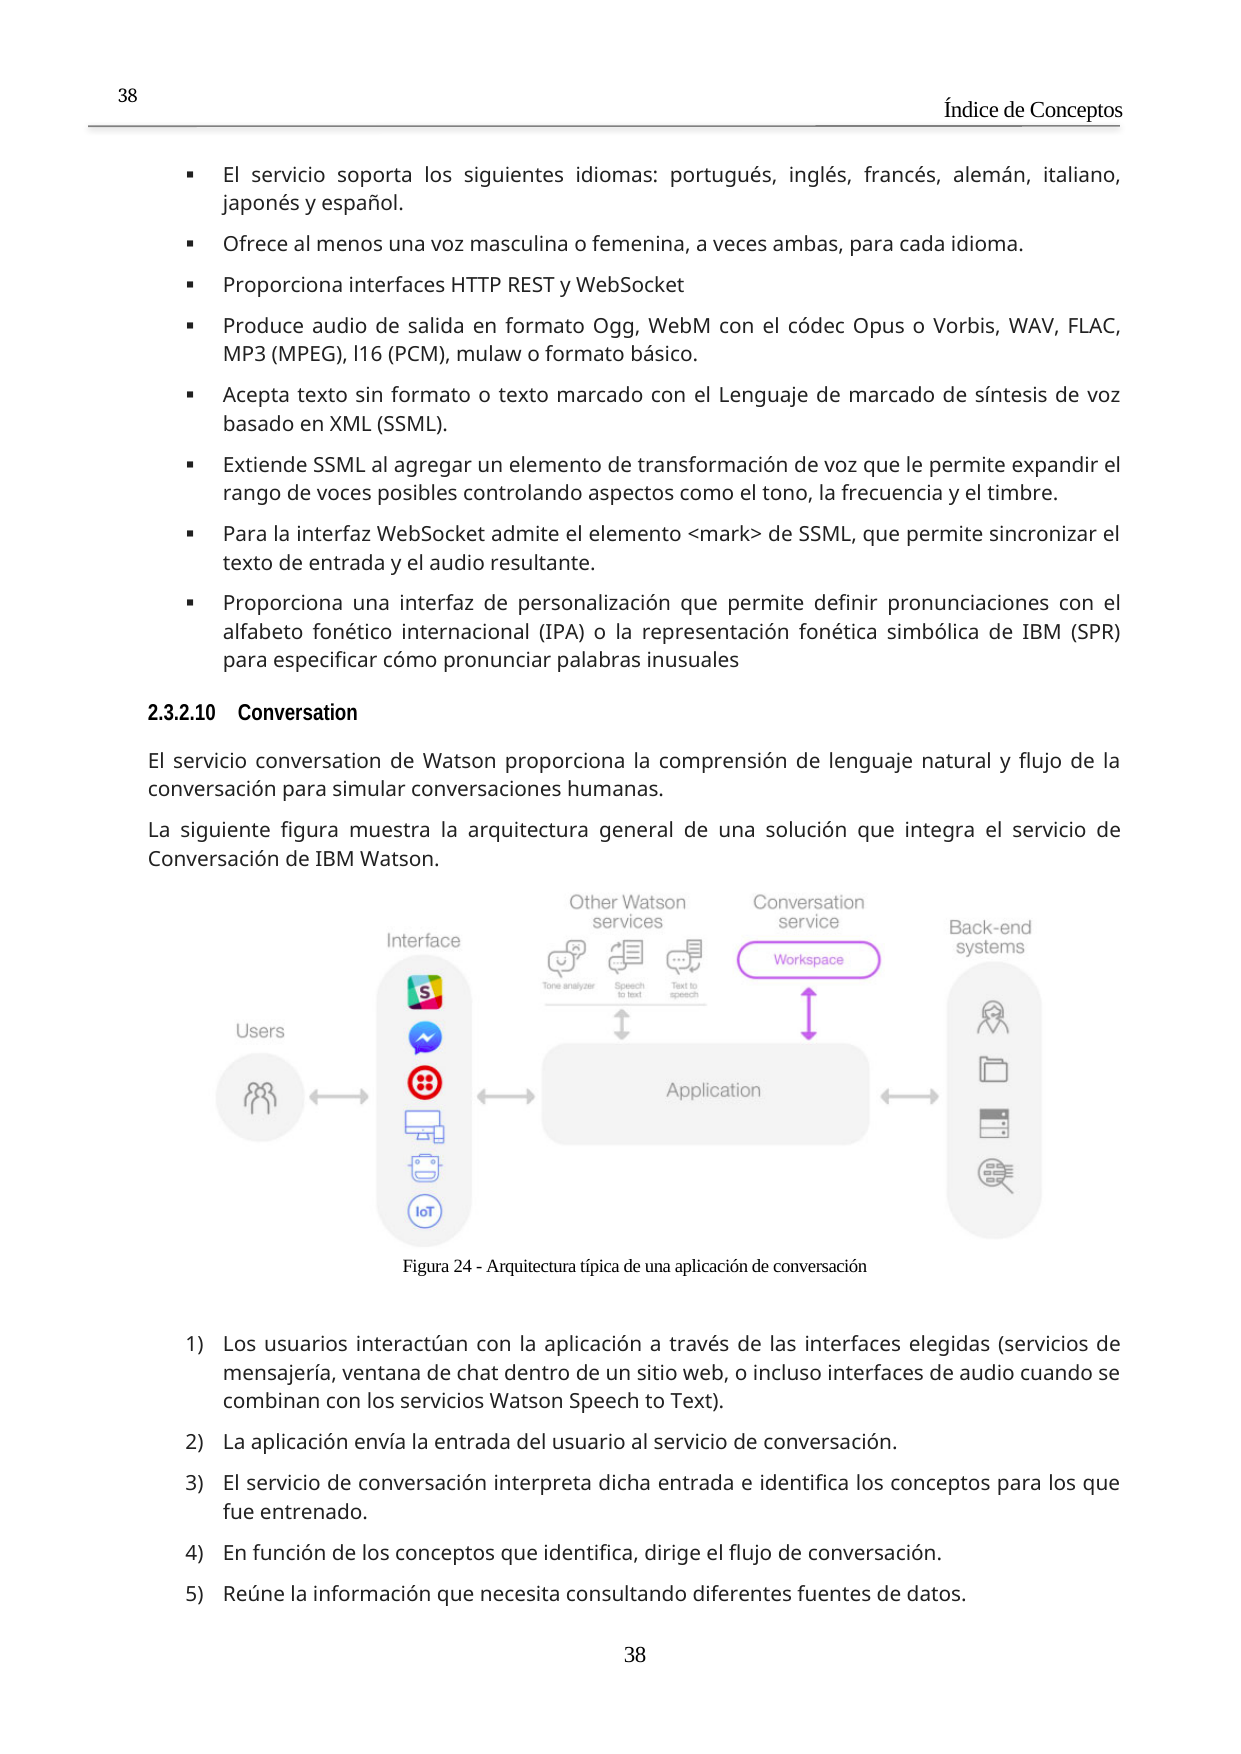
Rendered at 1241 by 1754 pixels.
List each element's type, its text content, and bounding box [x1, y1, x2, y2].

list Los usuarios interactúan con la aplicación a través de las interfaces elegidas (servicios de mensajería, ventana de chat dentro de un sitio web, o incluso interfaces de audio cuando se combinan con los servicios Watson Speech to Text). [185, 1329, 1122, 1415]
list La aplicación envía la entrada del usuario al servicio de conversación. [185, 1427, 1122, 1456]
list Reúne la información que necesita consultando diferentes fuentes de datos. [185, 1579, 1122, 1607]
list Proporciona una interfaz de personalización que permite definir pronunciaciones con el alfabeto fonético internacional (IPA) o la representación fonética simbólica de IBM (SPR) para especificar cómo pronunciar palabras inusuales [185, 588, 1122, 674]
list Acepta texto sin formato o texto marcado con el Lenguaje de marcado de síntesis de voz basado en XML (SSML). [185, 380, 1122, 437]
text La siguiente figura muestra la arquitectura general de una solución que integra el servicio de Conversación de IBM Watson. [148, 815, 1122, 872]
list Para la interfaz WebSocket admite el elemento <mark> de SSML, que permite sincronizar el texto de entrada y el audio resultante. [185, 519, 1122, 576]
list En función de los conceptos que identifica, dirige el flujo de conversación. [185, 1538, 1122, 1566]
list Proporciona interfaces HTTP REST y WebSocket [185, 270, 1122, 298]
text El servicio conversation de Watson proporciona la comprensión de lenguaje natural y flujo de la conversación para simular conversaciones humanas. [148, 746, 1122, 803]
list El servicio de conversación interpreta dicha entrada e identifica los conceptos para los que fue entrenado. [185, 1468, 1122, 1525]
list El servicio soporta los siguientes idiomas: portugués, inglés, francés, alemán, italiano, japonés y español. [185, 160, 1122, 217]
list Extiende SSML al agregar un elemento de transformación de voz que le permite expandir el rango de voces posibles controlando aspectos como el tono, la frecuencia y el timbre. [185, 450, 1122, 507]
list Ofrece al menos una voz masculina o femenina, a veces ambas, para cada idioma. [185, 229, 1122, 258]
subtitle Conversation [148, 699, 1122, 725]
list Produce audio de salida en formato Ogg, WebM con el códec Opus o Vorbis, WAV, FLAC, MP3 (MPEG), l16 (PCM), mulaw o formato básico. [185, 311, 1122, 368]
